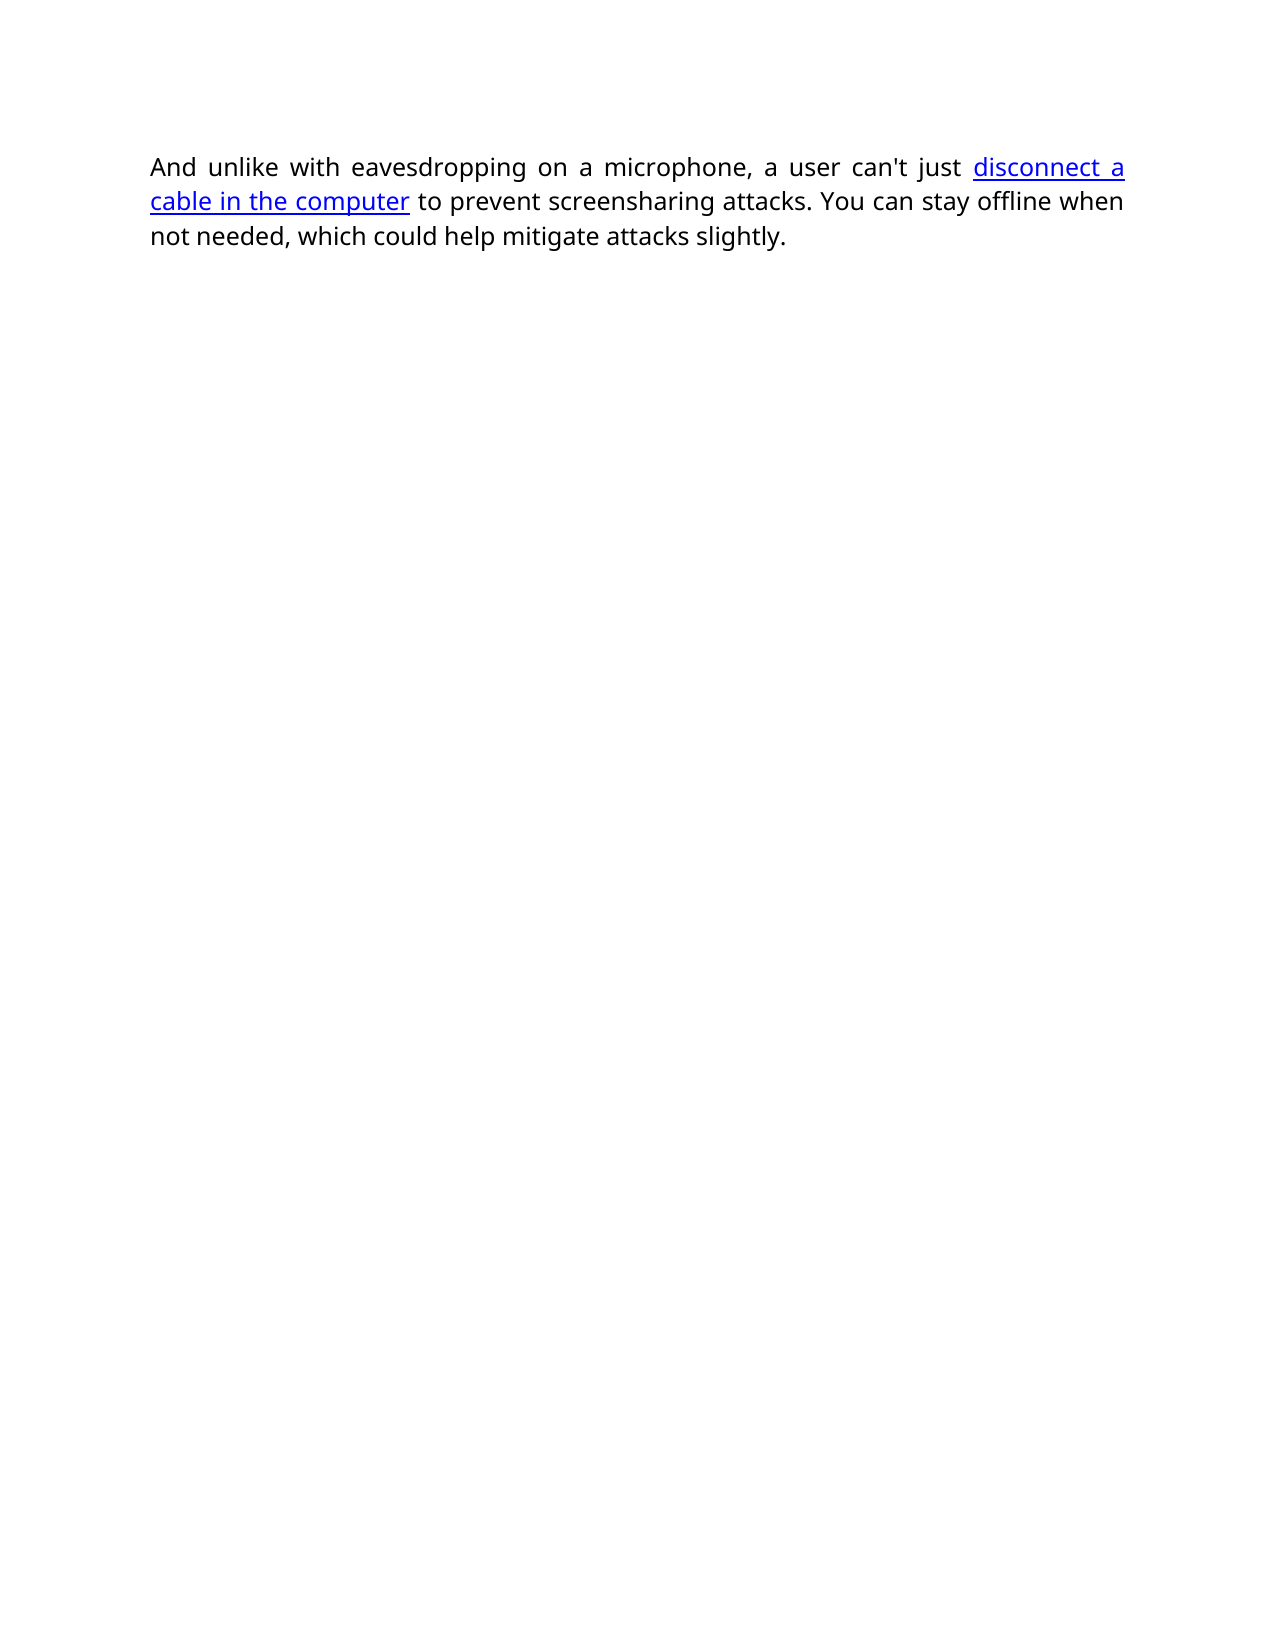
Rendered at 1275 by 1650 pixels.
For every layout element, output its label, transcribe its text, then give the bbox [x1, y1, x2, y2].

text And unlike with eavesdropping on a microphone, a user can't just disconnect a cable in the computer to prevent screensharing attacks. You can stay offline when not needed, which could help mitigate attacks slightly. [150, 150, 1125, 252]
